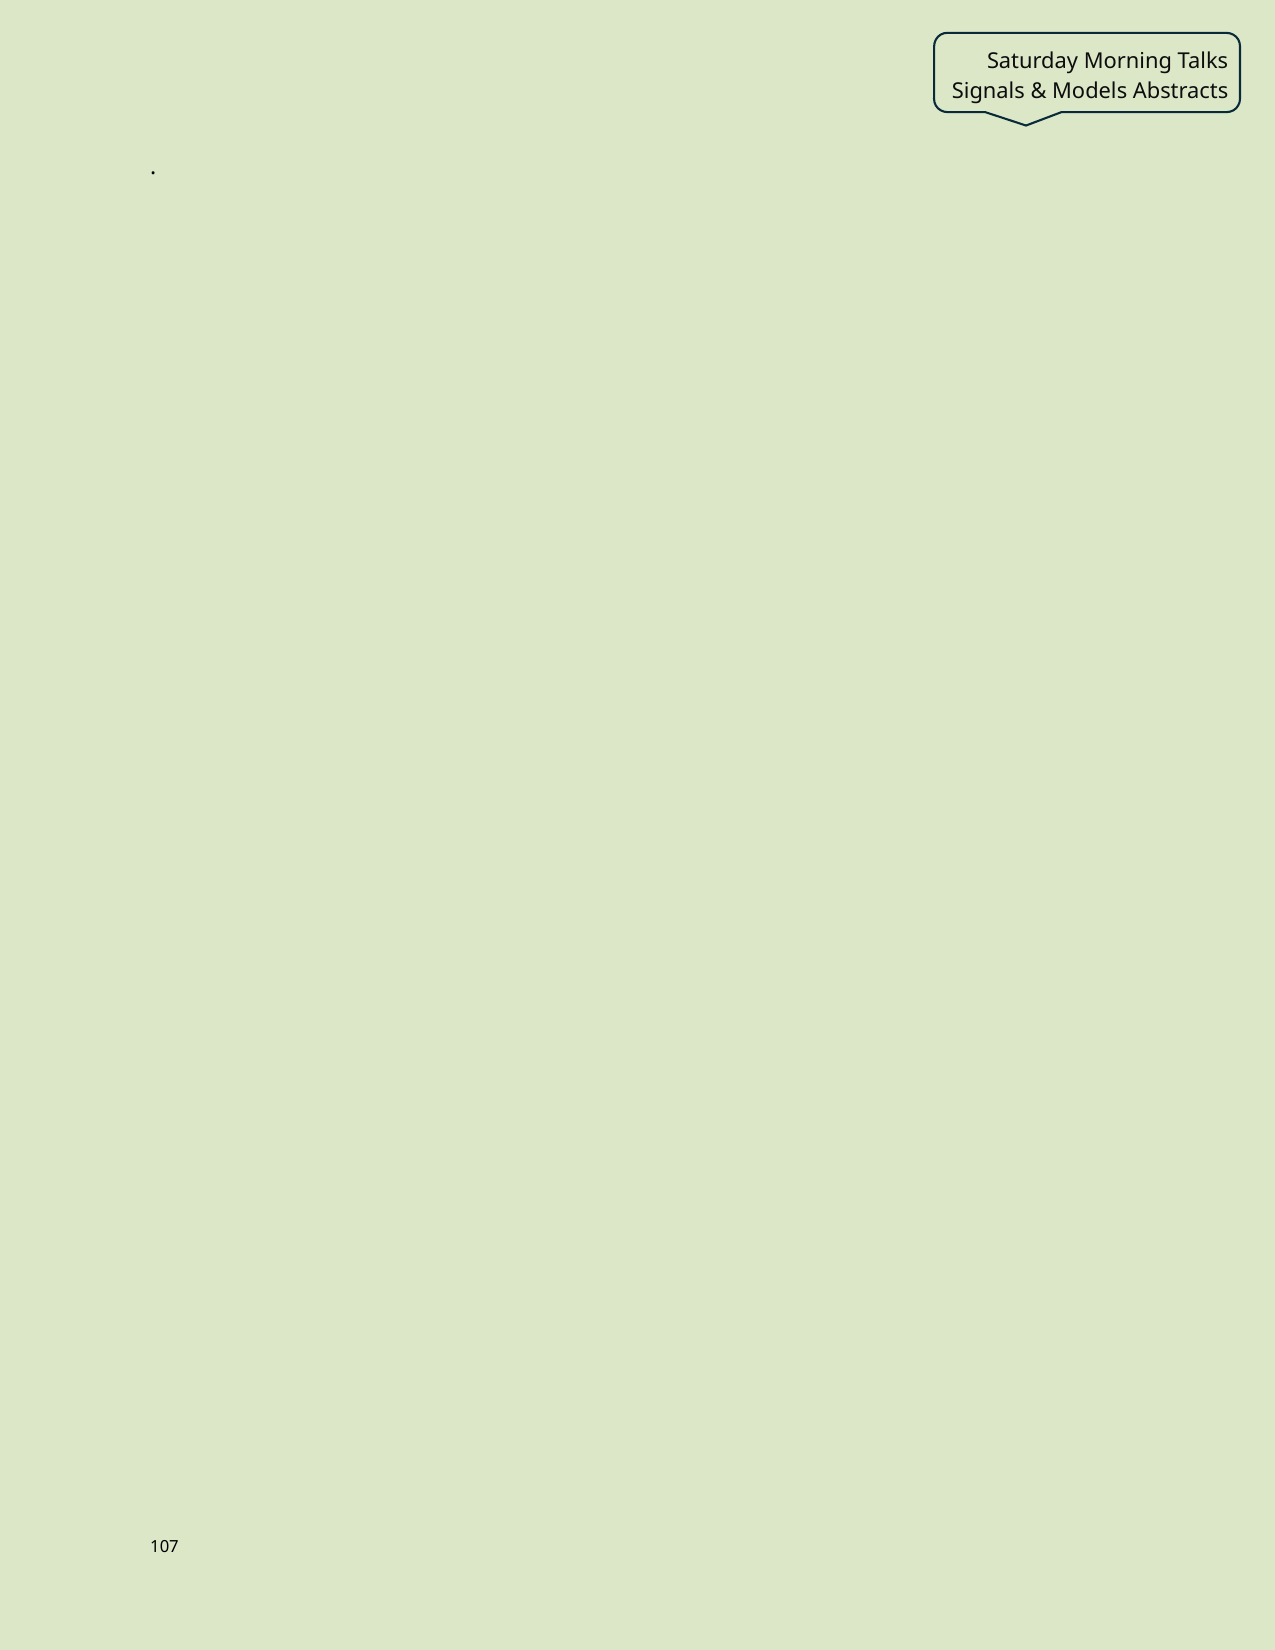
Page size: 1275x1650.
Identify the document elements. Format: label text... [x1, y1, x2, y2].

text . [150, 150, 1125, 181]
